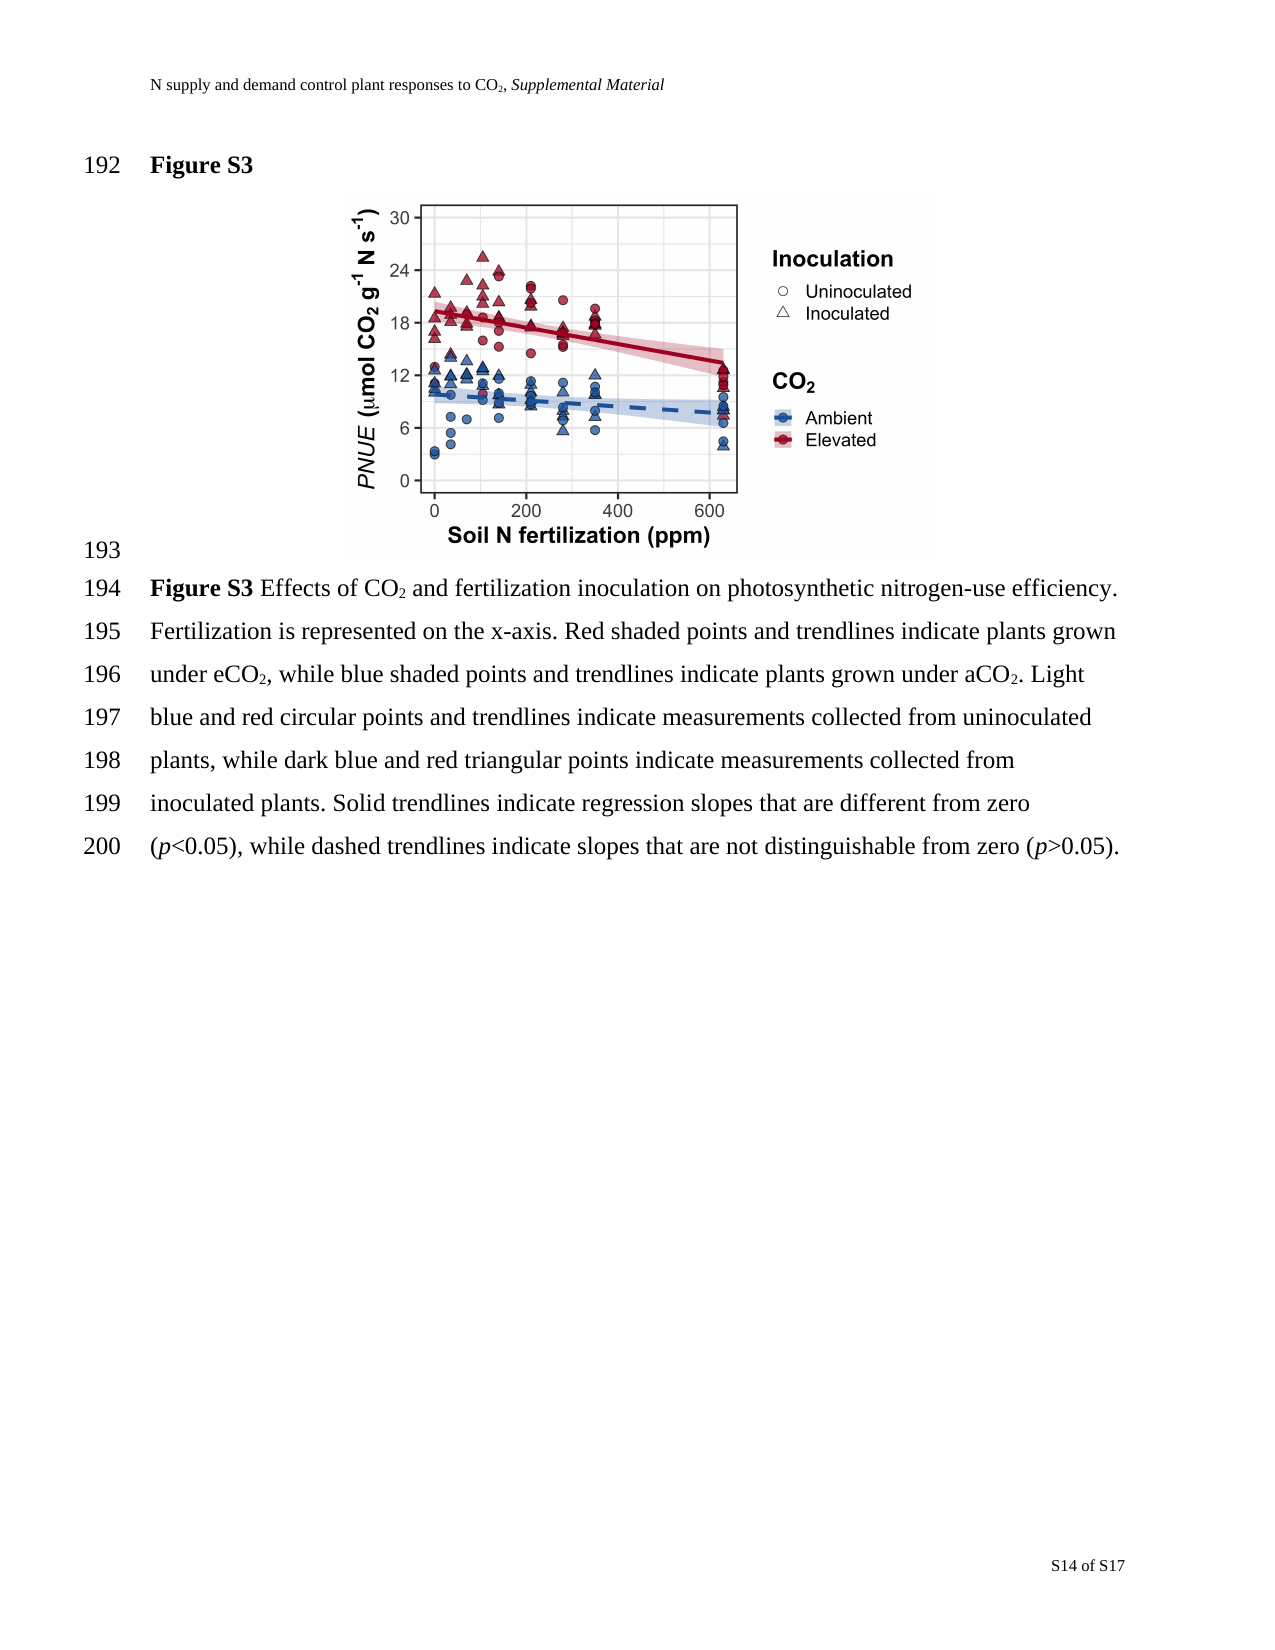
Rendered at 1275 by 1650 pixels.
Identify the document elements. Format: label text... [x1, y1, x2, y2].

text Figure S3 Effects of CO2 and fertilization inoculation on photosynthetic nitrogen-use efficiency. Fertilization is represented on the x-axis. Red shaded points and trendlines indicate plants grown under eCO2, while blue shaded points and trendlines indicate plants grown under aCO2. Light blue and red circular points and trendlines indicate measurements collected from uninoculated plants, while dark blue and red triangular points indicate measurements collected from inoculated plants. Solid trendlines indicate regression slopes that are different from zero (p<0.05), while dashed trendlines indicate slopes that are not distinguishable from zero (p>0.05). [150, 573, 1125, 860]
picture [341, 193, 935, 559]
text Figure S3 [150, 150, 1125, 179]
